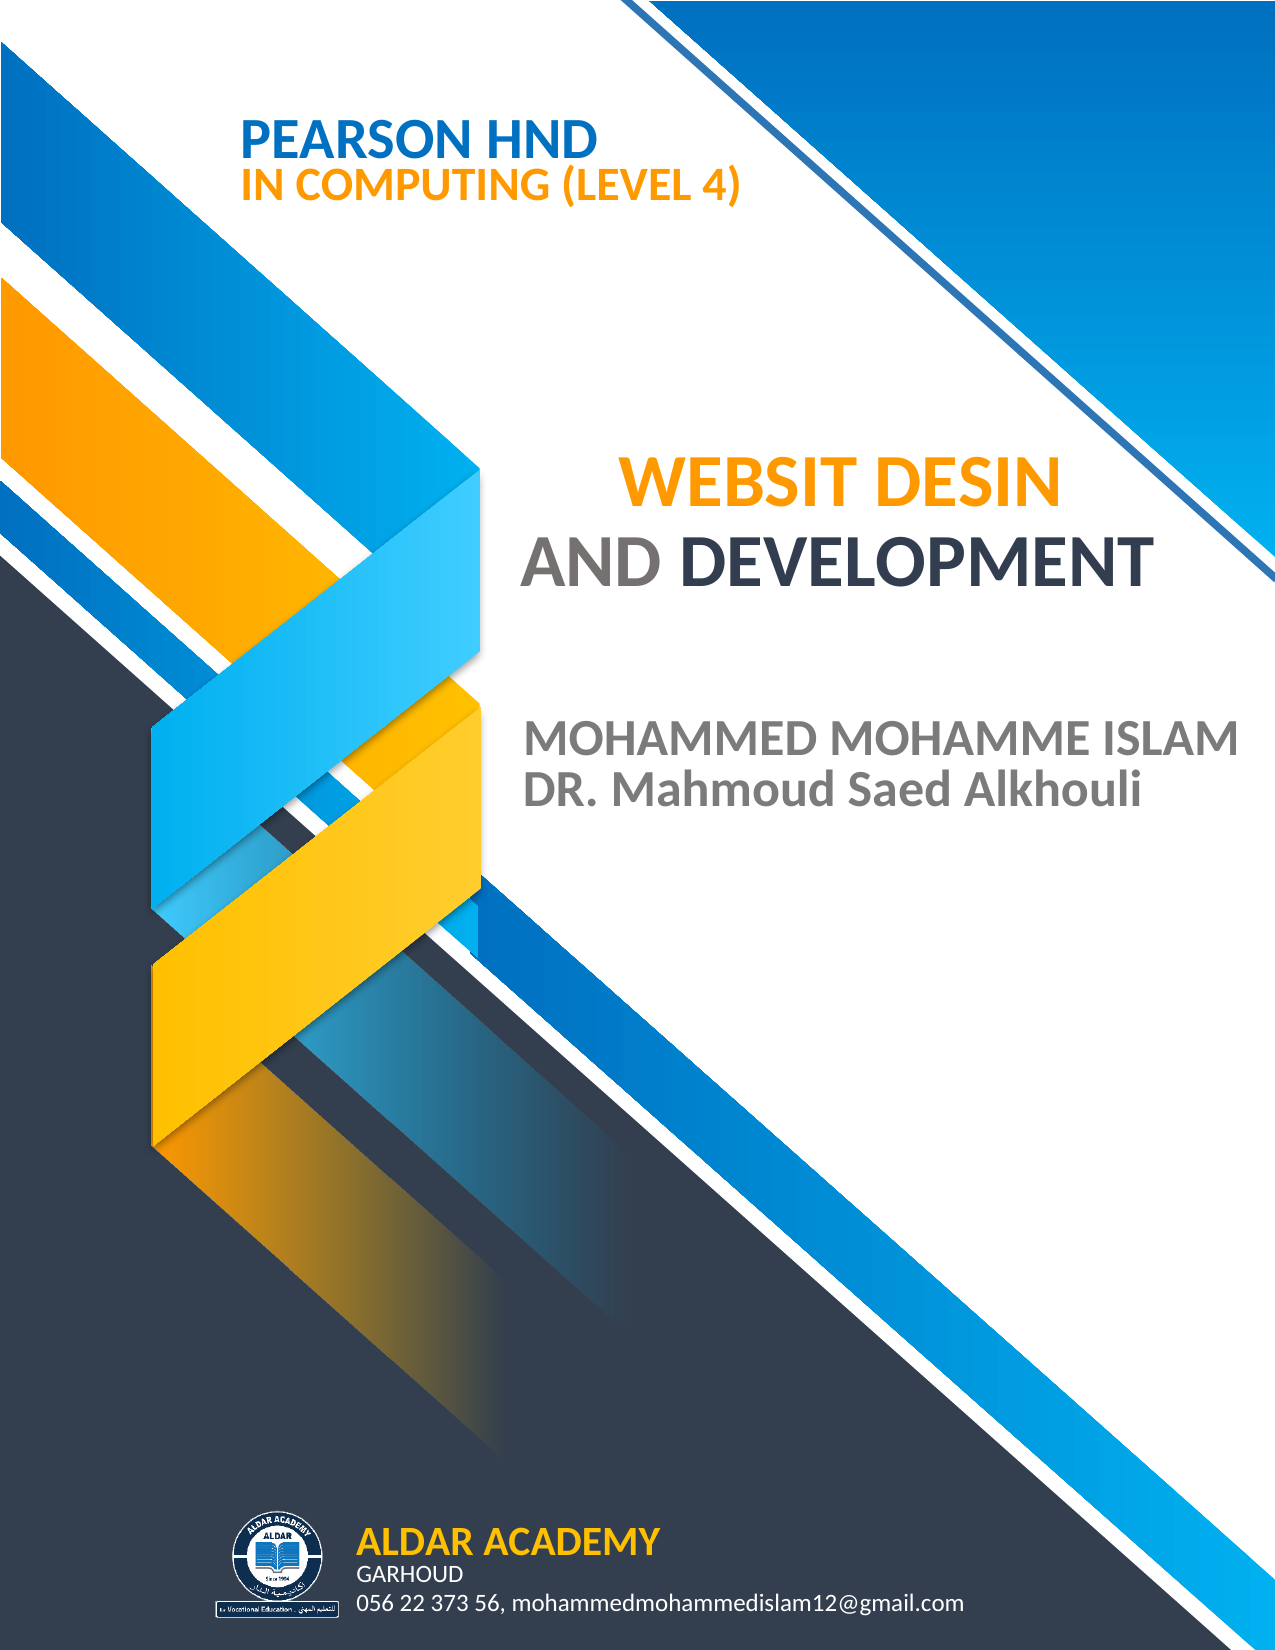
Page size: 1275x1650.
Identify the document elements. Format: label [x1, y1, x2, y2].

picture [215, 1510, 339, 1618]
